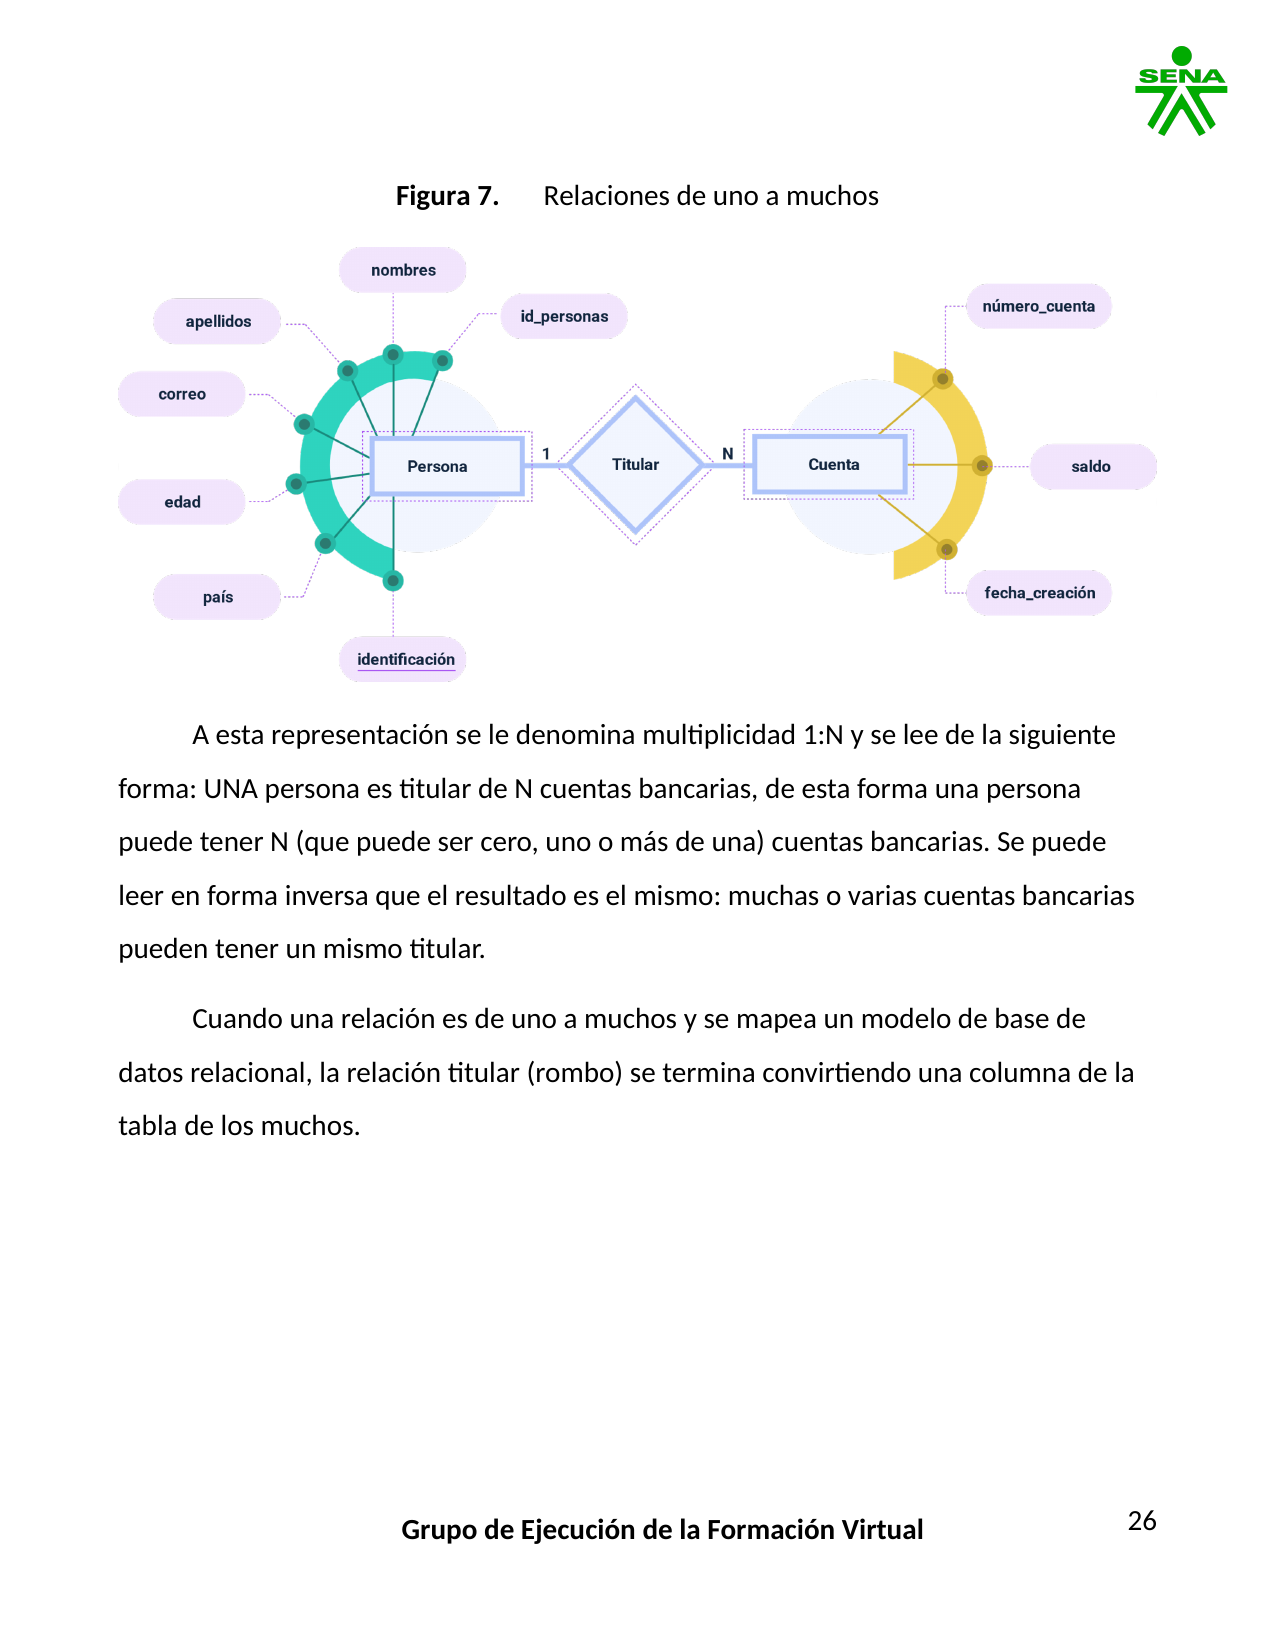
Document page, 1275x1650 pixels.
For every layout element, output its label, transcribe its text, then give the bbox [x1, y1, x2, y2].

text Cuando una relación es de uno a muchos y se mapea un modelo de base de datos relacional, la relación titular (rombo) se termina convirtiendo una columna de la tabla de los muchos. [118, 1000, 1157, 1143]
text A esta representación se le denomina multiplicidad 1:N y se lee de la siguiente forma: UNA persona es titular de N cuentas bancarias, de esta forma una persona puede tener N (que puede ser cero, uno o más de una) cuentas bancarias. Se puede leer en forma inversa que el resultado es el mismo: muchas o varias cuentas bancarias pueden tener un mismo titular. [118, 716, 1157, 966]
picture [1135, 46, 1228, 136]
text Relaciones de uno a muchos [118, 177, 1157, 213]
picture [118, 247, 1157, 682]
